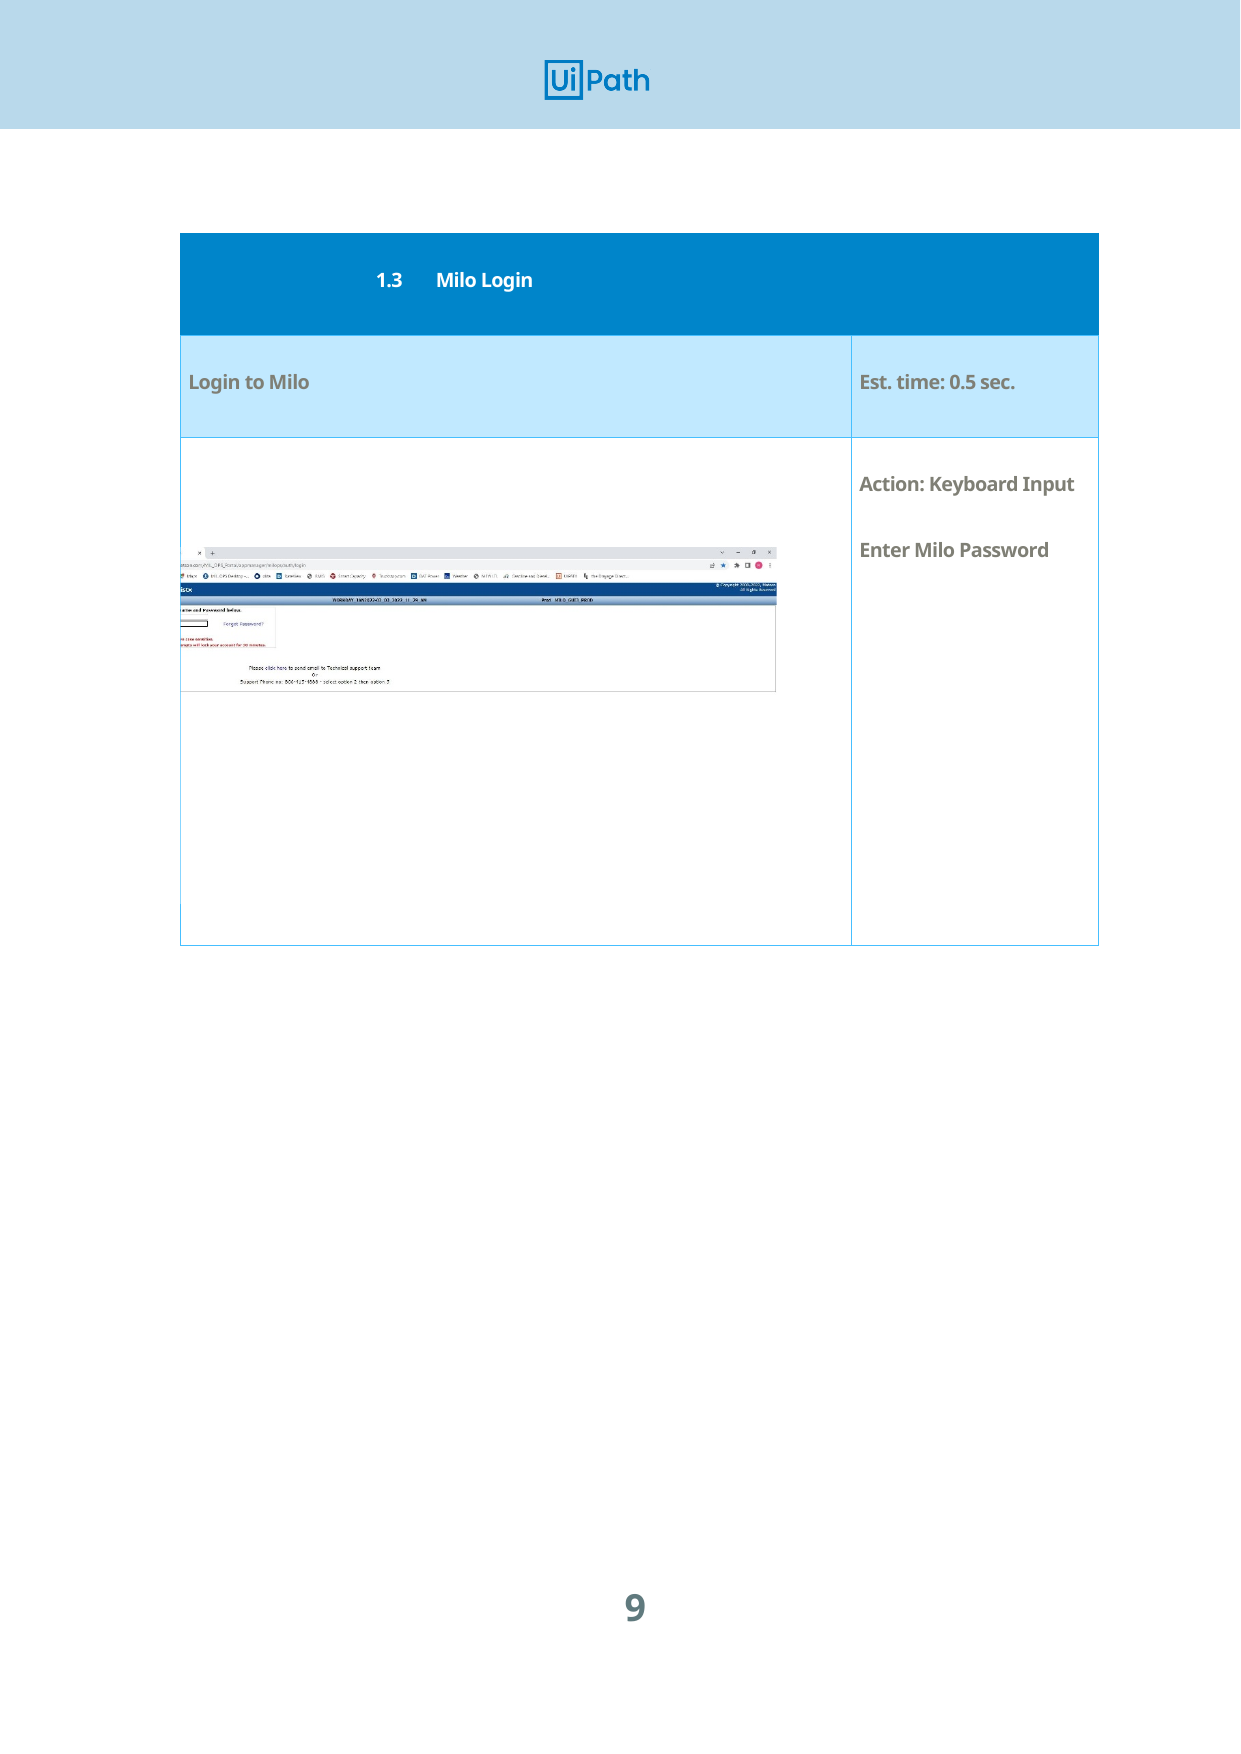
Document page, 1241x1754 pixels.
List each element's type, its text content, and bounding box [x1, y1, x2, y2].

table_header Milo Login [181, 234, 851, 335]
picture [544, 60, 651, 100]
picture [180, 547, 777, 904]
table_header [852, 234, 1098, 335]
table_cell Est. time: 0.5 sec. [852, 336, 1098, 437]
table_cell Action: Keyboard Input Enter Milo Password [852, 438, 1098, 945]
table_cell [181, 438, 851, 945]
table_cell Login to Milo [181, 336, 851, 437]
